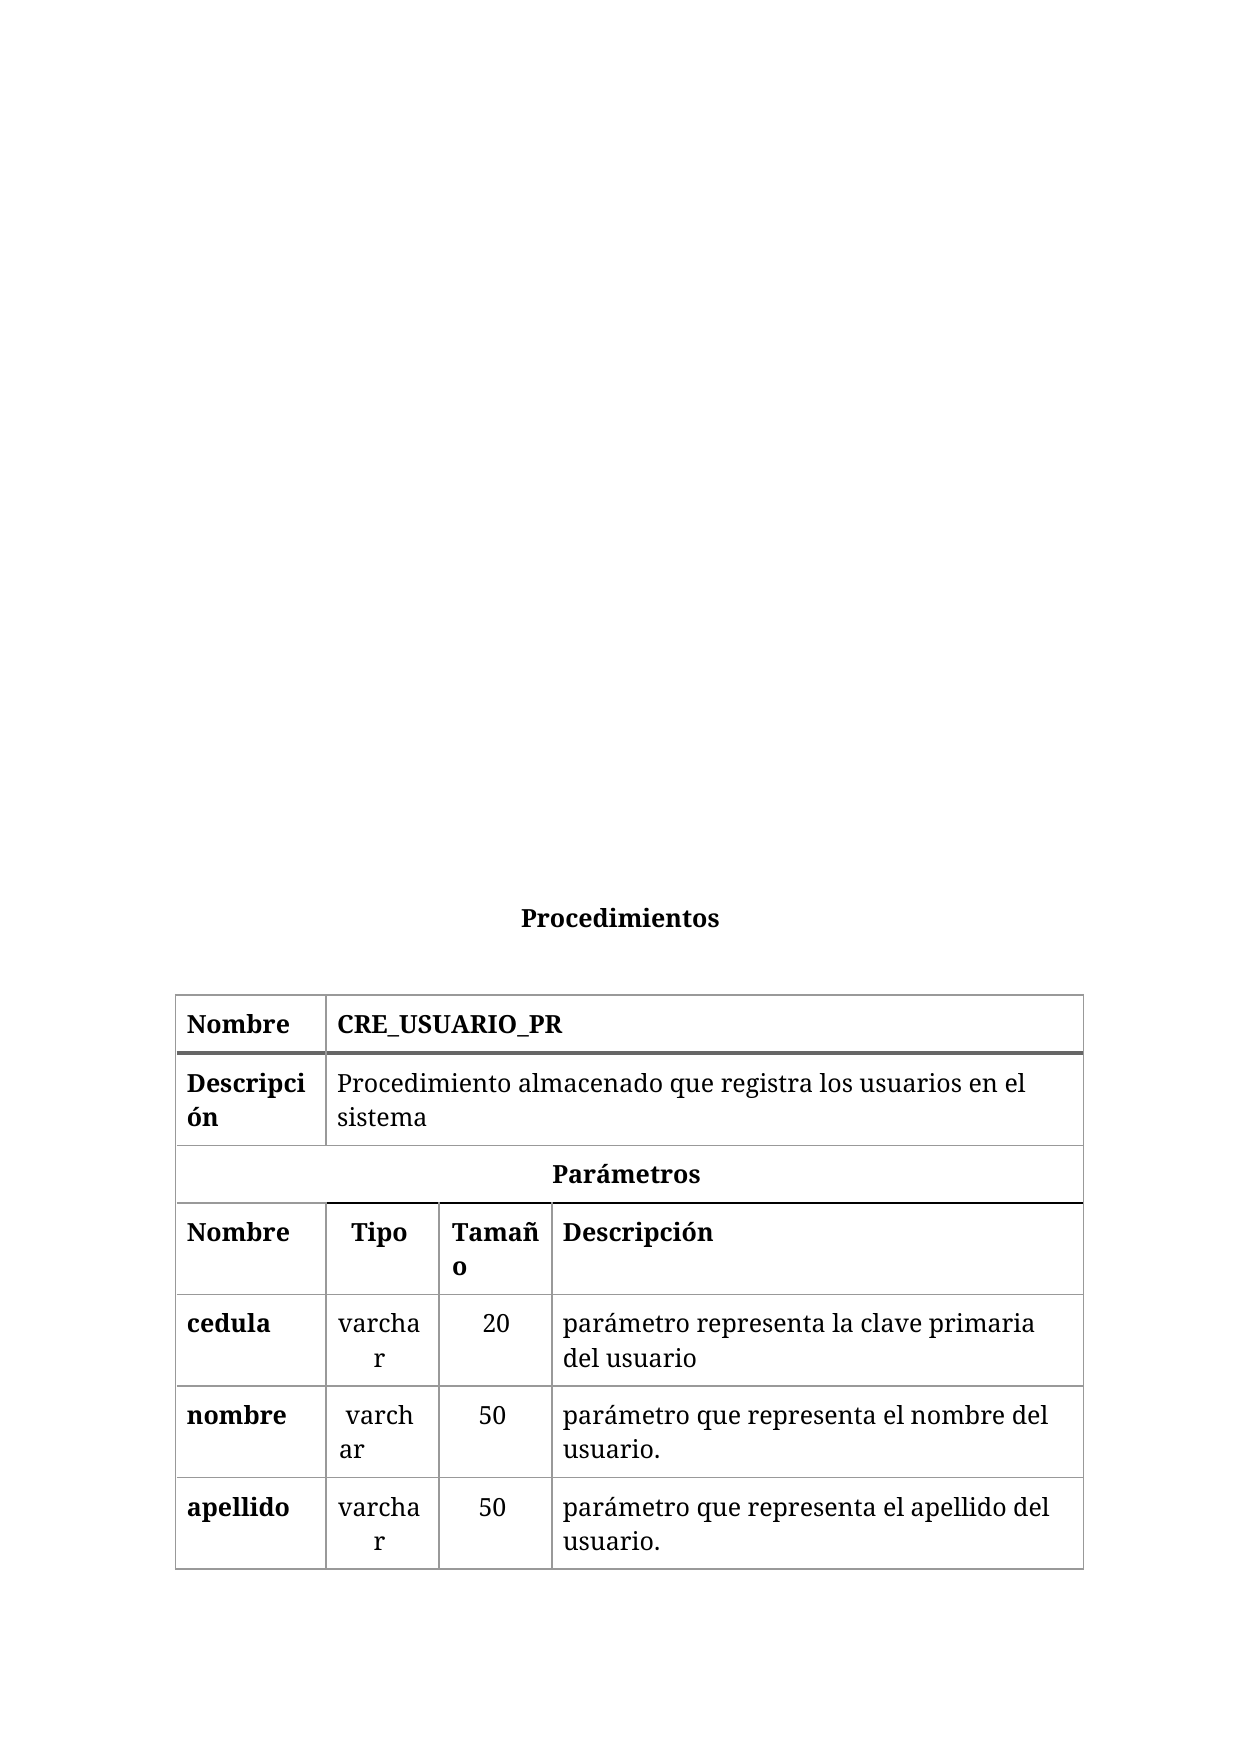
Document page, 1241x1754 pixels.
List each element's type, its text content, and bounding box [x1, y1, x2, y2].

table_cell 50 [440, 1478, 551, 1568]
table_header Nombre [176, 996, 325, 1051]
table_cell parámetro que representa el nombre del usuario. [553, 1387, 1083, 1477]
table_cell Tipo [327, 1204, 438, 1294]
table_cell parámetro que representa el apellido del usuario. [553, 1478, 1083, 1568]
table_cell Parámetros [176, 1146, 1083, 1202]
table_cell 20 [440, 1295, 551, 1385]
text Procedimientos [177, 901, 1063, 935]
table_cell Procedimiento almacenado que registra los usuarios en el sistema [327, 1055, 1083, 1144]
table_cell varchar [327, 1295, 438, 1385]
table_cell varchar [327, 1387, 438, 1477]
table_cell cedula [176, 1295, 325, 1385]
table_header CRE_USUARIO_PR [327, 996, 1083, 1051]
table_cell 50 [440, 1387, 551, 1477]
table_cell Tamaño [440, 1204, 551, 1294]
table_cell Nombre [176, 1203, 325, 1294]
table_cell Descripción [176, 1052, 325, 1144]
table_cell apellido [176, 1478, 325, 1568]
table_cell varchar [327, 1478, 438, 1568]
table_cell nombre [176, 1386, 325, 1477]
table_cell Descripción [553, 1204, 1083, 1294]
table_cell parámetro representa la clave primaria del usuario [553, 1295, 1083, 1385]
